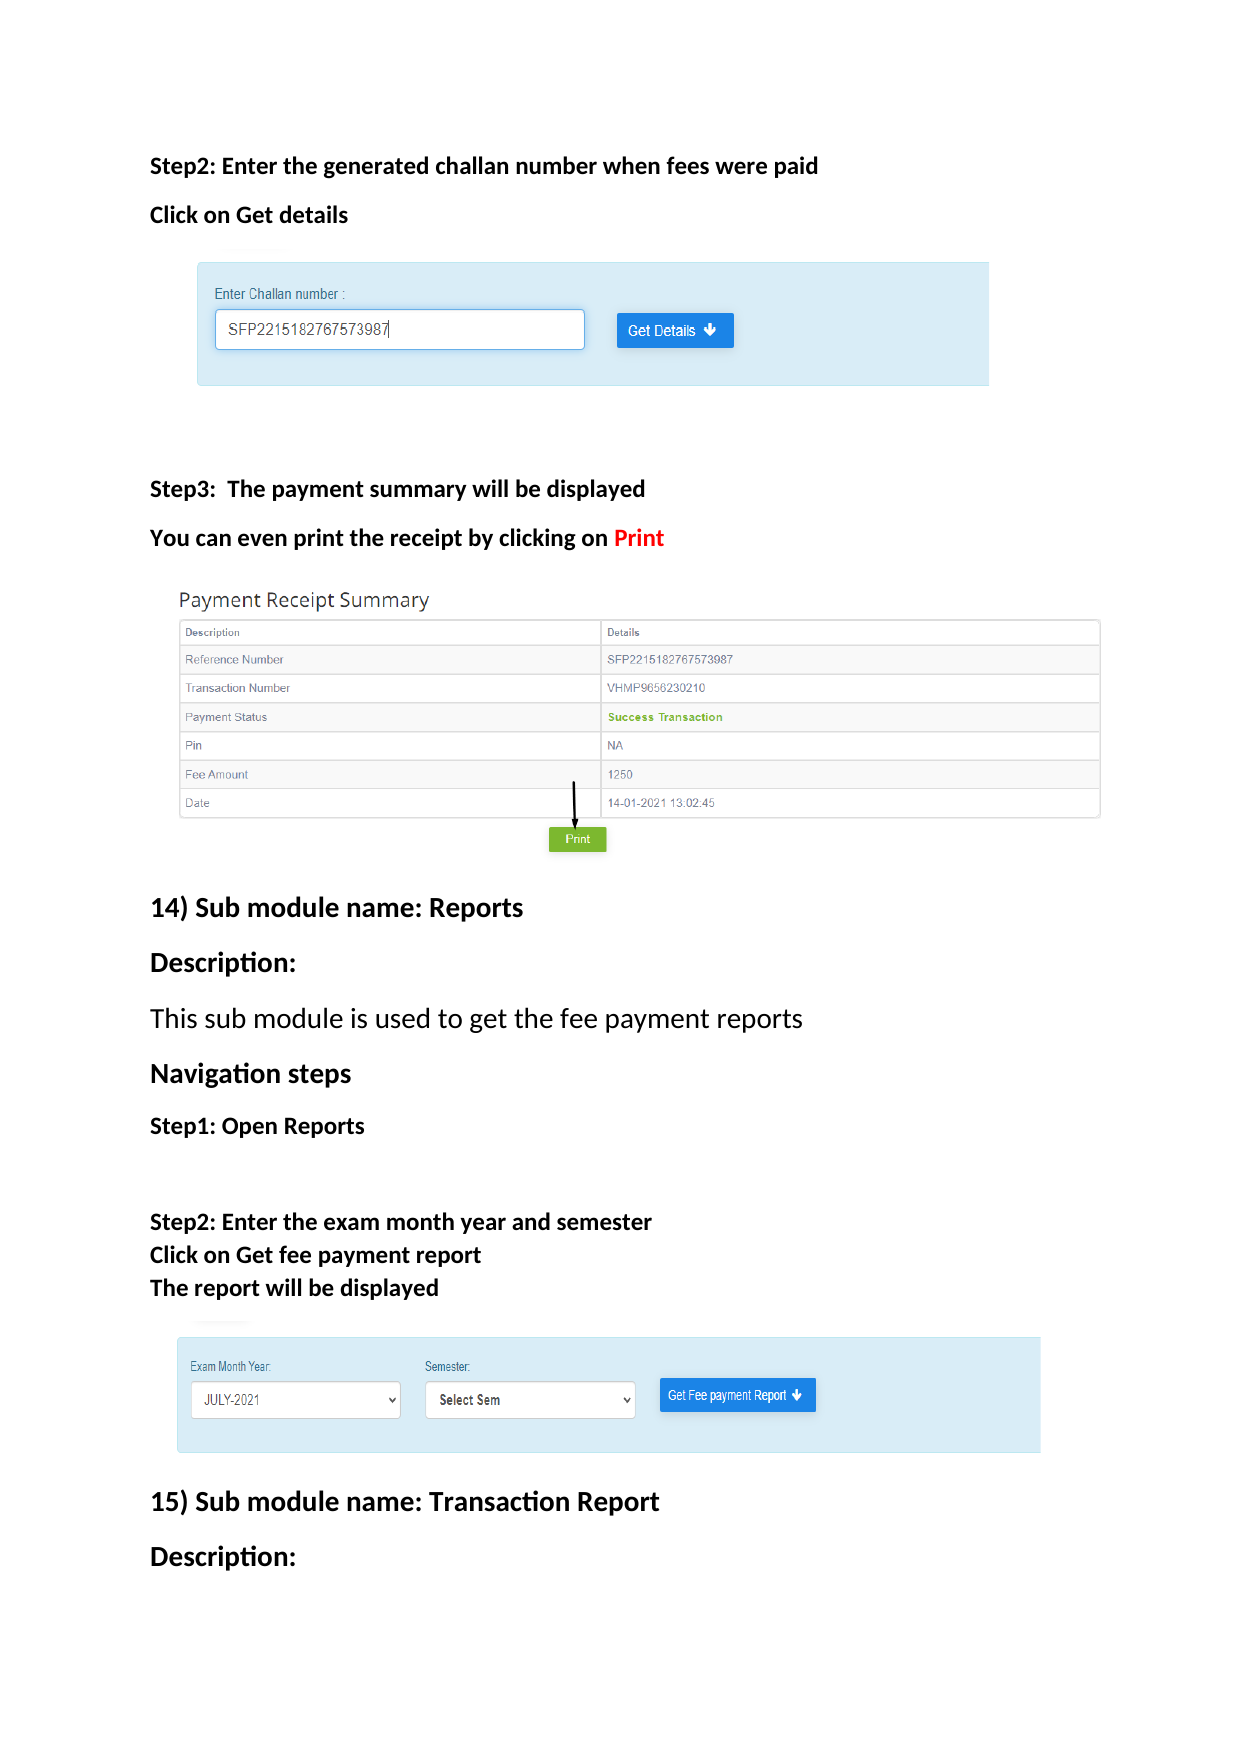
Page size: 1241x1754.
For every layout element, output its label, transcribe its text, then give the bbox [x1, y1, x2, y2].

text Step1: Open Reports [150, 1110, 1090, 1140]
text Step2: Enter the exam month year and semester Click on Get fee payment report The report will be displayed [150, 1206, 1090, 1303]
text 14) Sub module name: Reports [150, 889, 1090, 925]
text Step3: The payment summary will be displayed [150, 473, 1090, 503]
text Description: [150, 1538, 1090, 1573]
text Description: [150, 944, 1090, 980]
text Navigation steps [150, 1055, 1090, 1090]
text This sub module is used to get the fee payment reports [150, 1000, 1090, 1035]
text Click on Get details [150, 199, 1090, 230]
text Step2: Enter the generated challan number when fees were paid [150, 150, 1090, 181]
text You can even print the receipt by clicking on Print [150, 523, 1090, 553]
text 15) Sub module name: Transaction Report [150, 1483, 1090, 1518]
